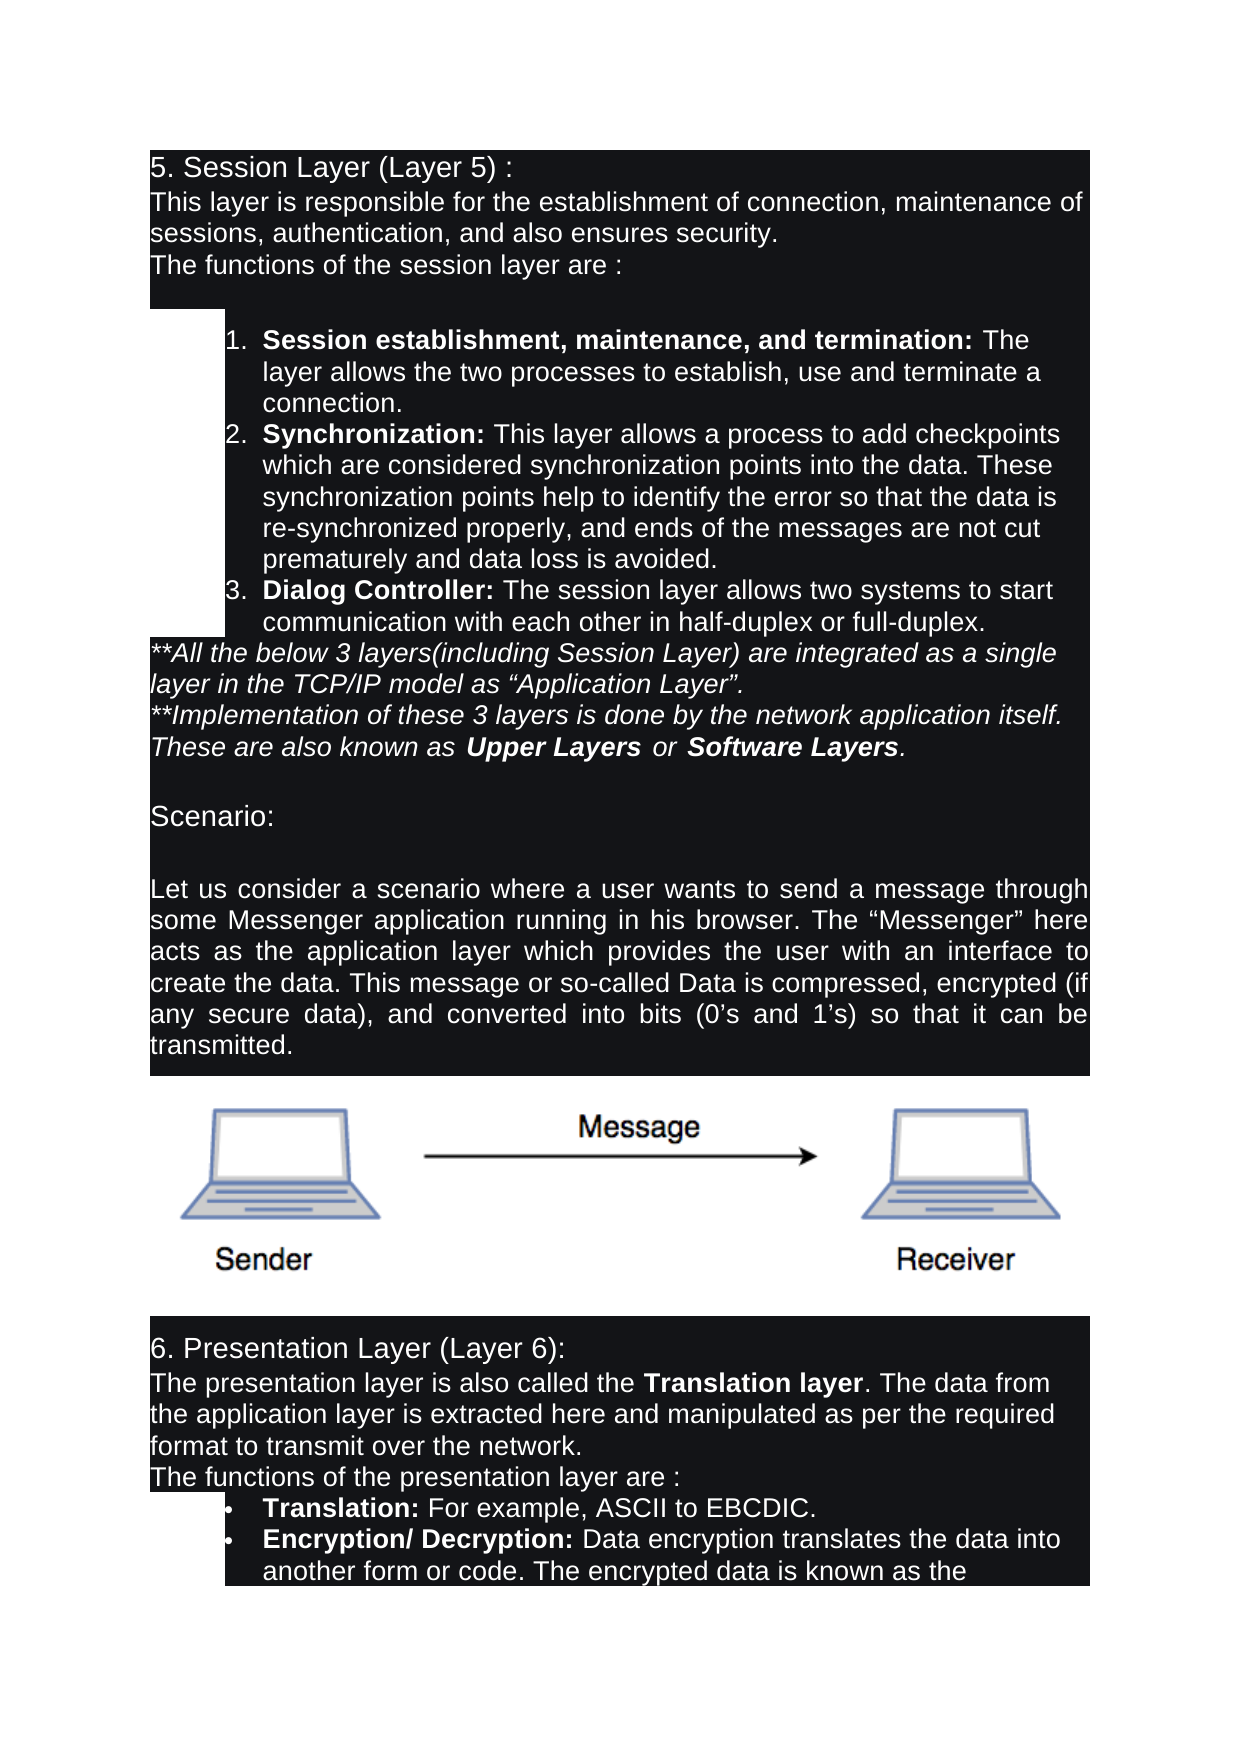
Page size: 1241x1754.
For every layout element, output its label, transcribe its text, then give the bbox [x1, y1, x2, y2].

subtitle 6. Presentation Layer (Layer 6): [150, 1331, 1090, 1364]
list Synchronization: This layer allows a process to add checkpoints which are considered synchronization points into the data. These synchronization points help to identify the error so that the data is re-synchronized properly, and ends of the messages are not cut prematurely and data loss is avoided. [225, 418, 1090, 574]
text **All the below 3 layers(including Session Layer) are integrated as a single layer in the TCP/IP model as “Application Layer”. **Implementation of these 3 layers is done by the network application itself. These are also known as Upper Layers or Software Layers. [150, 637, 1090, 762]
text This layer is responsible for the establishment of connection, maintenance of sessions, authentication, and also ensures security. The functions of the session layer are : [150, 186, 1090, 309]
list Dialog Controller: The session layer allows two systems to start communication with each other in half-duplex or full-duplex. [225, 574, 1090, 637]
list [225, 1523, 1090, 1586]
list Session establishment, maintenance, and termination: The layer allows the two processes to establish, use and terminate a connection. [225, 324, 1090, 418]
text Let us consider a scenario where a user wants to send a message through some Messenger application running in his browser. The “Messenger” here acts as the application layer which provides the user with an interface to create the data. This message or so-called Data is compressed, encrypted (if any secure data), and converted into bits (0’s and 1’s) so that it can be transmitted. [150, 873, 1090, 1060]
subtitle 5. Session Layer (Layer 5) : [150, 150, 1090, 183]
list Translation: For example, ASCII to EBCDIC. [225, 1492, 1090, 1523]
text The presentation layer is also called the Translation layer. The data from the application layer is extracted here and manipulated as per the required format to transmit over the network. The functions of the presentation layer are : [150, 1367, 1090, 1492]
subtitle Scenario: [150, 799, 1090, 833]
picture [150, 1076, 1091, 1316]
